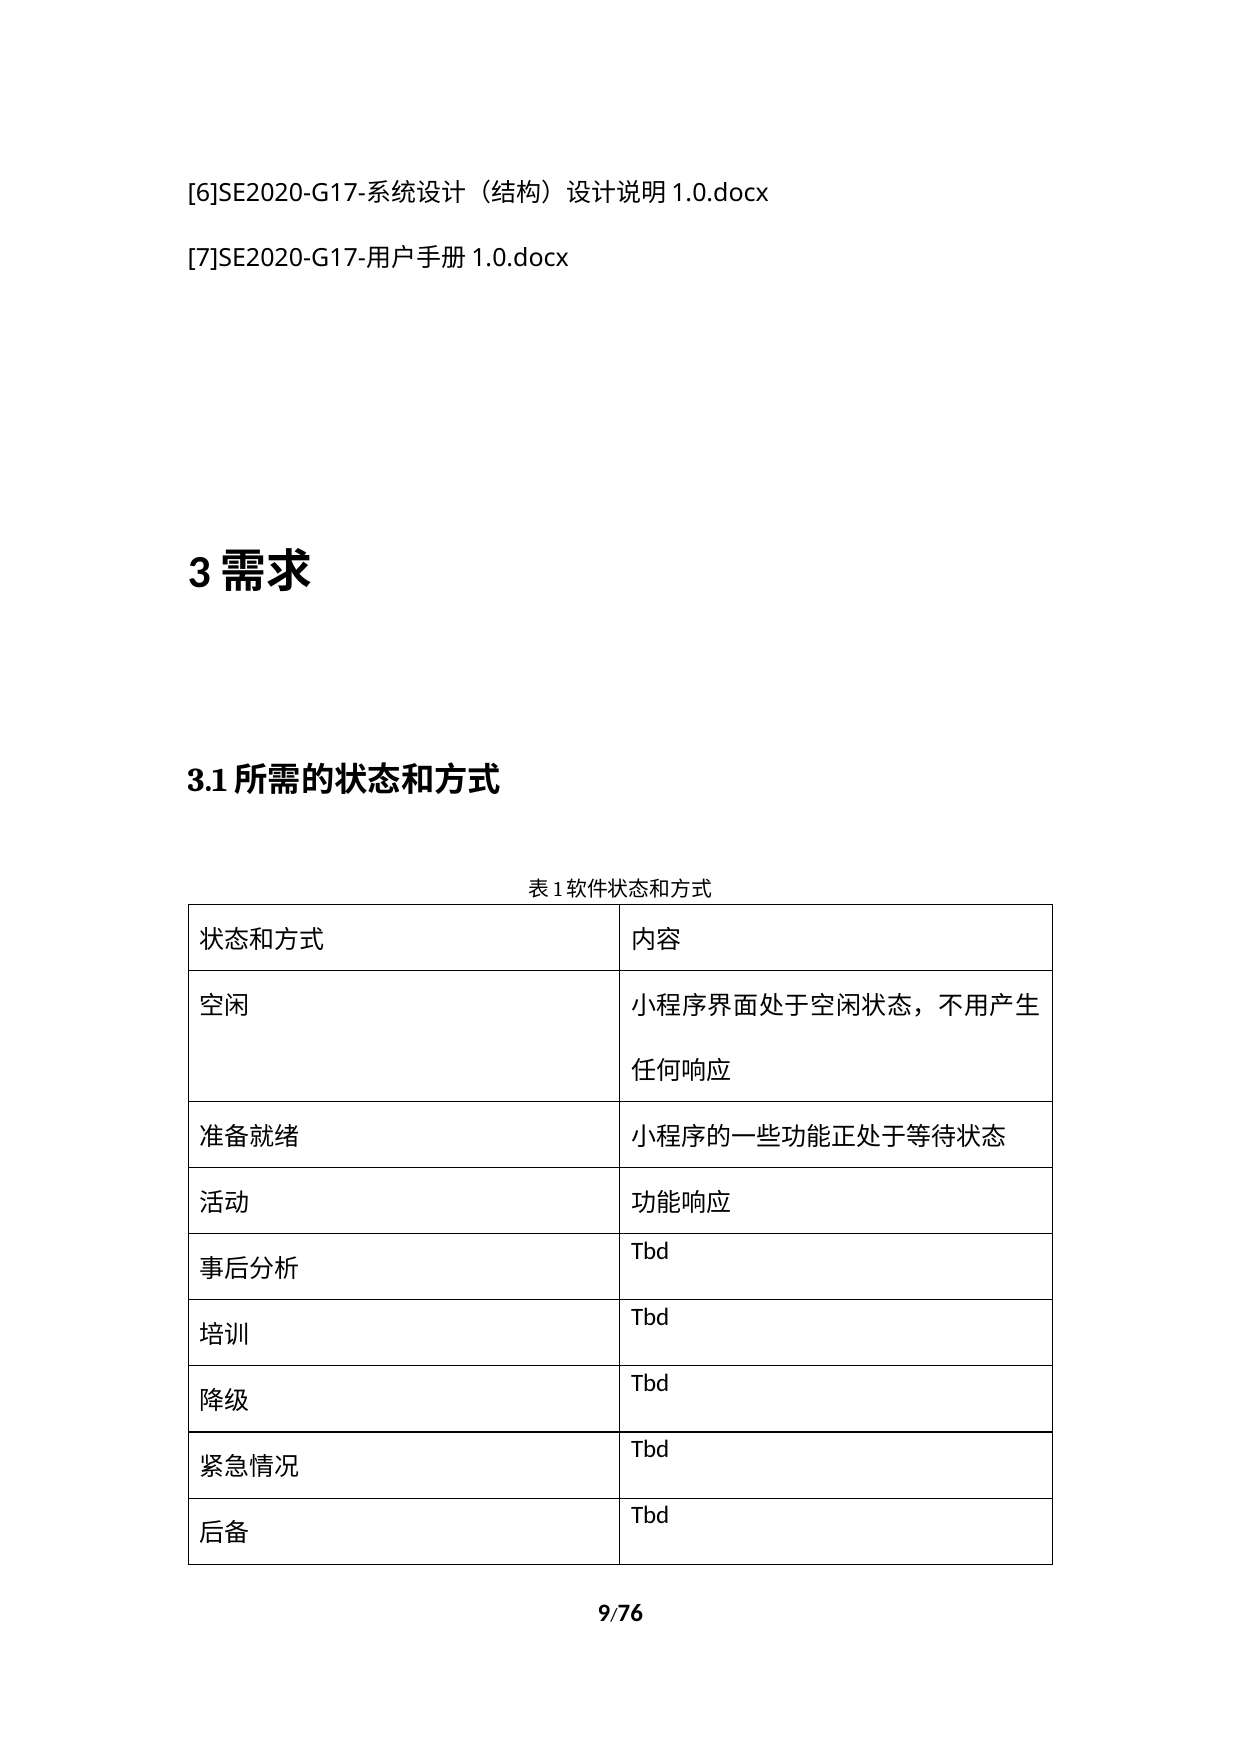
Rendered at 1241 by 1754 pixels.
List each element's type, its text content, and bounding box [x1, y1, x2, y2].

subtitle 3需求 [187, 519, 1053, 616]
table_cell 功能响应 [620, 1168, 1052, 1233]
table_cell 活动 [189, 1168, 619, 1233]
table_cell 空闲 [189, 971, 619, 1101]
table_cell Tbd [620, 1234, 1052, 1299]
text 表 1 软件状态和方式 [187, 872, 1053, 904]
table_cell Tbd [620, 1433, 1052, 1497]
text [7]SE2020-G17-用户手册1.0.docx [187, 223, 1053, 288]
table_cell 小程序的一些功能正处于等待状态 [620, 1102, 1052, 1167]
subtitle 3.1所需的状态和方式 [187, 744, 1053, 809]
table_cell 培训 [189, 1300, 619, 1365]
table_cell 后备 [189, 1499, 619, 1563]
table_cell Tbd [620, 1300, 1052, 1365]
table_cell Tbd [620, 1366, 1052, 1431]
table_cell 事后分析 [189, 1234, 619, 1299]
text [6]SE2020-G17-系统设计（结构）设计说明1.0.docx [187, 158, 1053, 223]
table_header 状态和方式 [189, 905, 619, 970]
table_cell 小程序界面处于空闲状态，不用产生任何响应 [620, 971, 1052, 1101]
table_cell 紧急情况 [189, 1433, 619, 1497]
table_cell 准备就绪 [189, 1102, 619, 1167]
table_cell Tbd [620, 1499, 1052, 1563]
table_header 内容 [620, 905, 1052, 970]
table_cell 降级 [189, 1366, 619, 1431]
